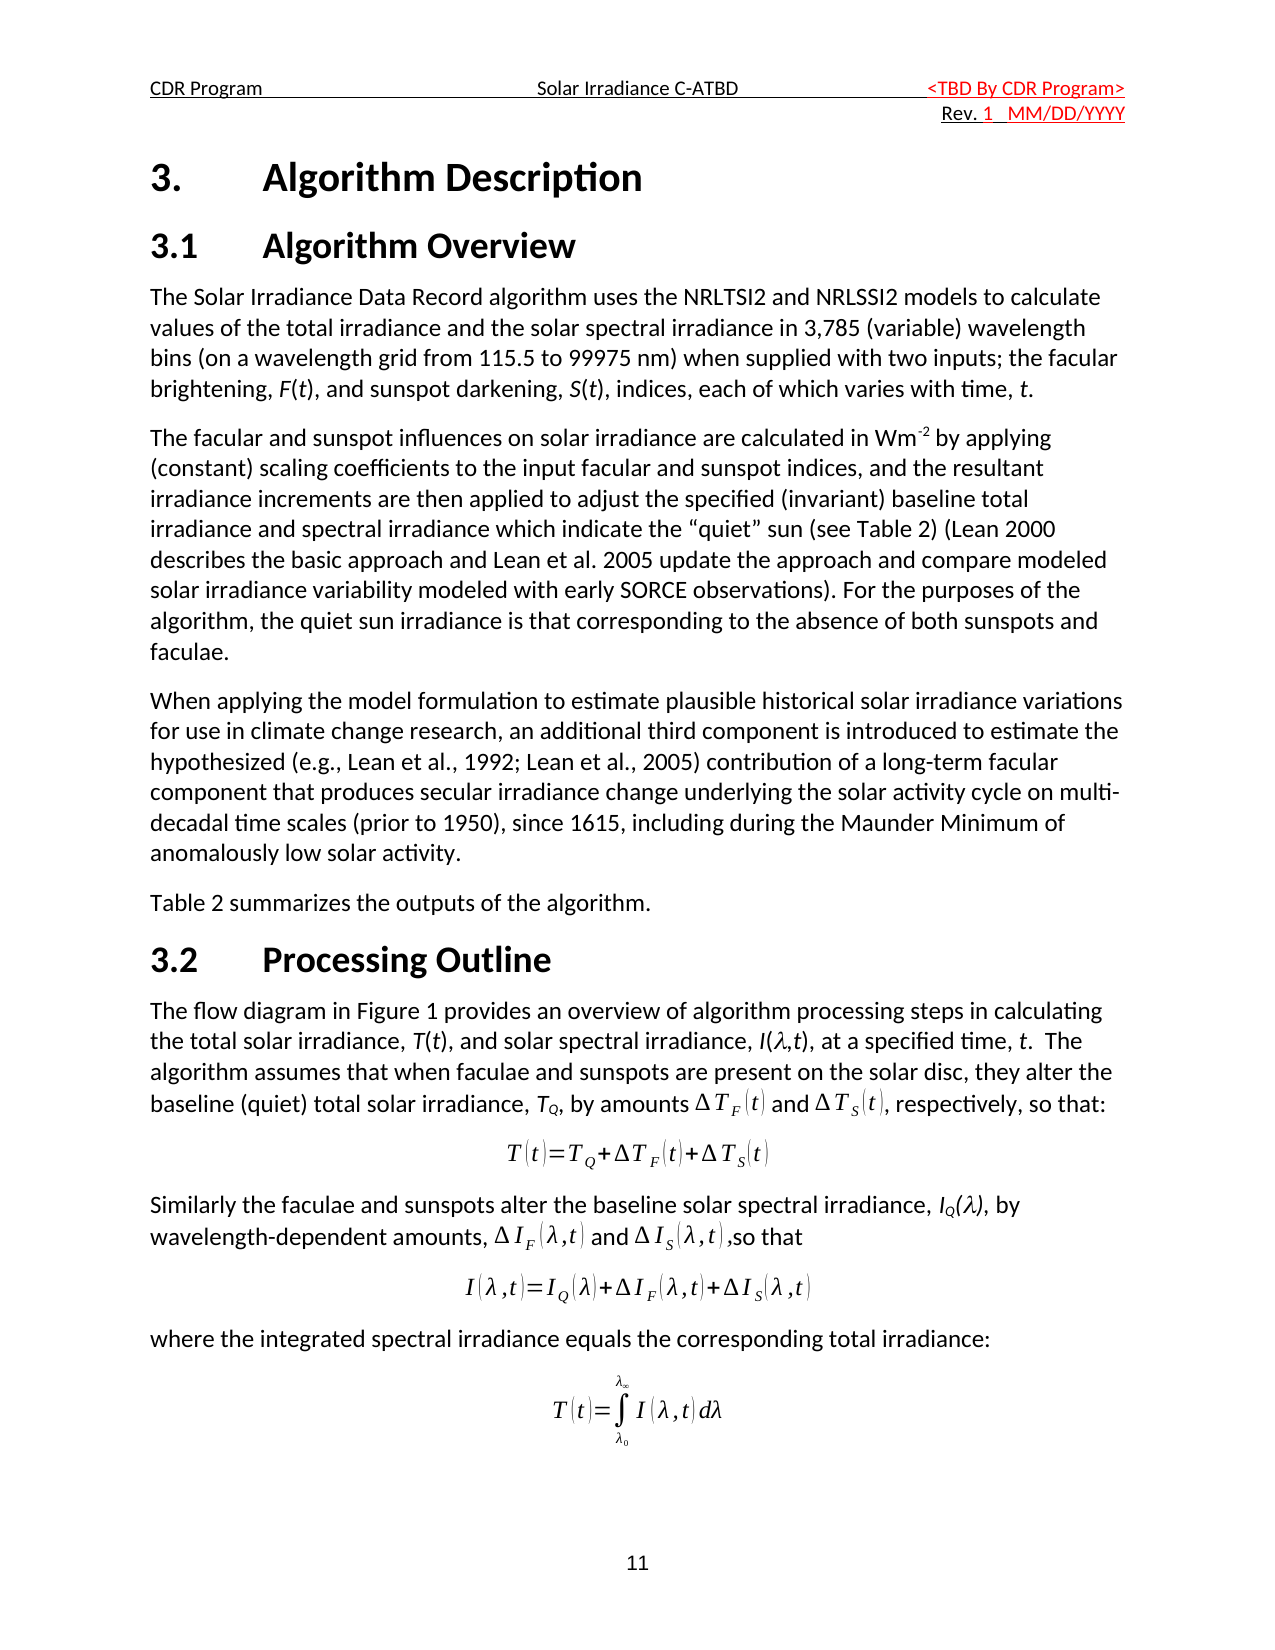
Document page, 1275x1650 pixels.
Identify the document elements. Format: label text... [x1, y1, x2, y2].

text Similarly the faculae and sunspots alter the baseline solar spectral irradiance, IQ(), by wavelength-dependent amounts, and so that [150, 1190, 1125, 1253]
text The flow diagram in Figure 1 provides an overview of algorithm processing steps in calculating the total solar irradiance, T(t), and solar spectral irradiance, I(,t), at a specified time, t. The algorithm assumes that when faculae and sunspots are present on the solar disc, they alter the baseline (quiet) total solar irradiance, TQ, by amounts and , respectively, so that: [150, 995, 1125, 1119]
text The facular and sunspot influences on solar irradiance are calculated in Wm-2 by applying (constant) scaling coefficients to the input facular and sunspot indices, and the resultant irradiance increments are then applied to adjust the specified (invariant) baseline total irradiance and spectral irradiance which indicate the “quiet” sun (see Table 2) (Lean 2000 describes the basic approach and Lean et al. 2005 update the approach and compare modeled solar irradiance variability modeled with early SORCE observations). For the purposes of the algorithm, the quiet sun irradiance is that corresponding to the absence of both sunspots and faculae. [150, 422, 1125, 666]
text where the integrated spectral irradiance equals the corresponding total irradiance: [150, 1323, 1125, 1354]
subtitle Algorithm Overview [150, 222, 1125, 268]
text The Solar Irradiance Data Record algorithm uses the NRLTSI2 and NRLSSI2 models to calculate values of the total irradiance and the solar spectral irradiance in 3,785 (variable) wavelength bins (on a wavelength grid from 115.5 to 99975 nm) when supplied with two inputs; the facular brightening, F(t), and sunspot darkening, S(t), indices, each of which varies with time, t. [150, 281, 1125, 403]
text Table 2 summarizes the outputs of the algorithm. [150, 887, 1125, 917]
subtitle Processing Outline [150, 936, 1125, 982]
text When applying the model formulation to estimate plausible historical solar irradiance variations for use in climate change research, an additional third component is introduced to estimate the hypothesized (e.g., Lean et al., 1992; Lean et al., 2005) contribution of a long-term facular component that produces secular irradiance change underlying the solar activity cycle on multi-decadal time scales (prior to 1950), since 1615, including during the Maunder Minimum of anomalously low solar activity. [150, 685, 1125, 868]
subtitle Algorithm Description [150, 151, 1125, 202]
